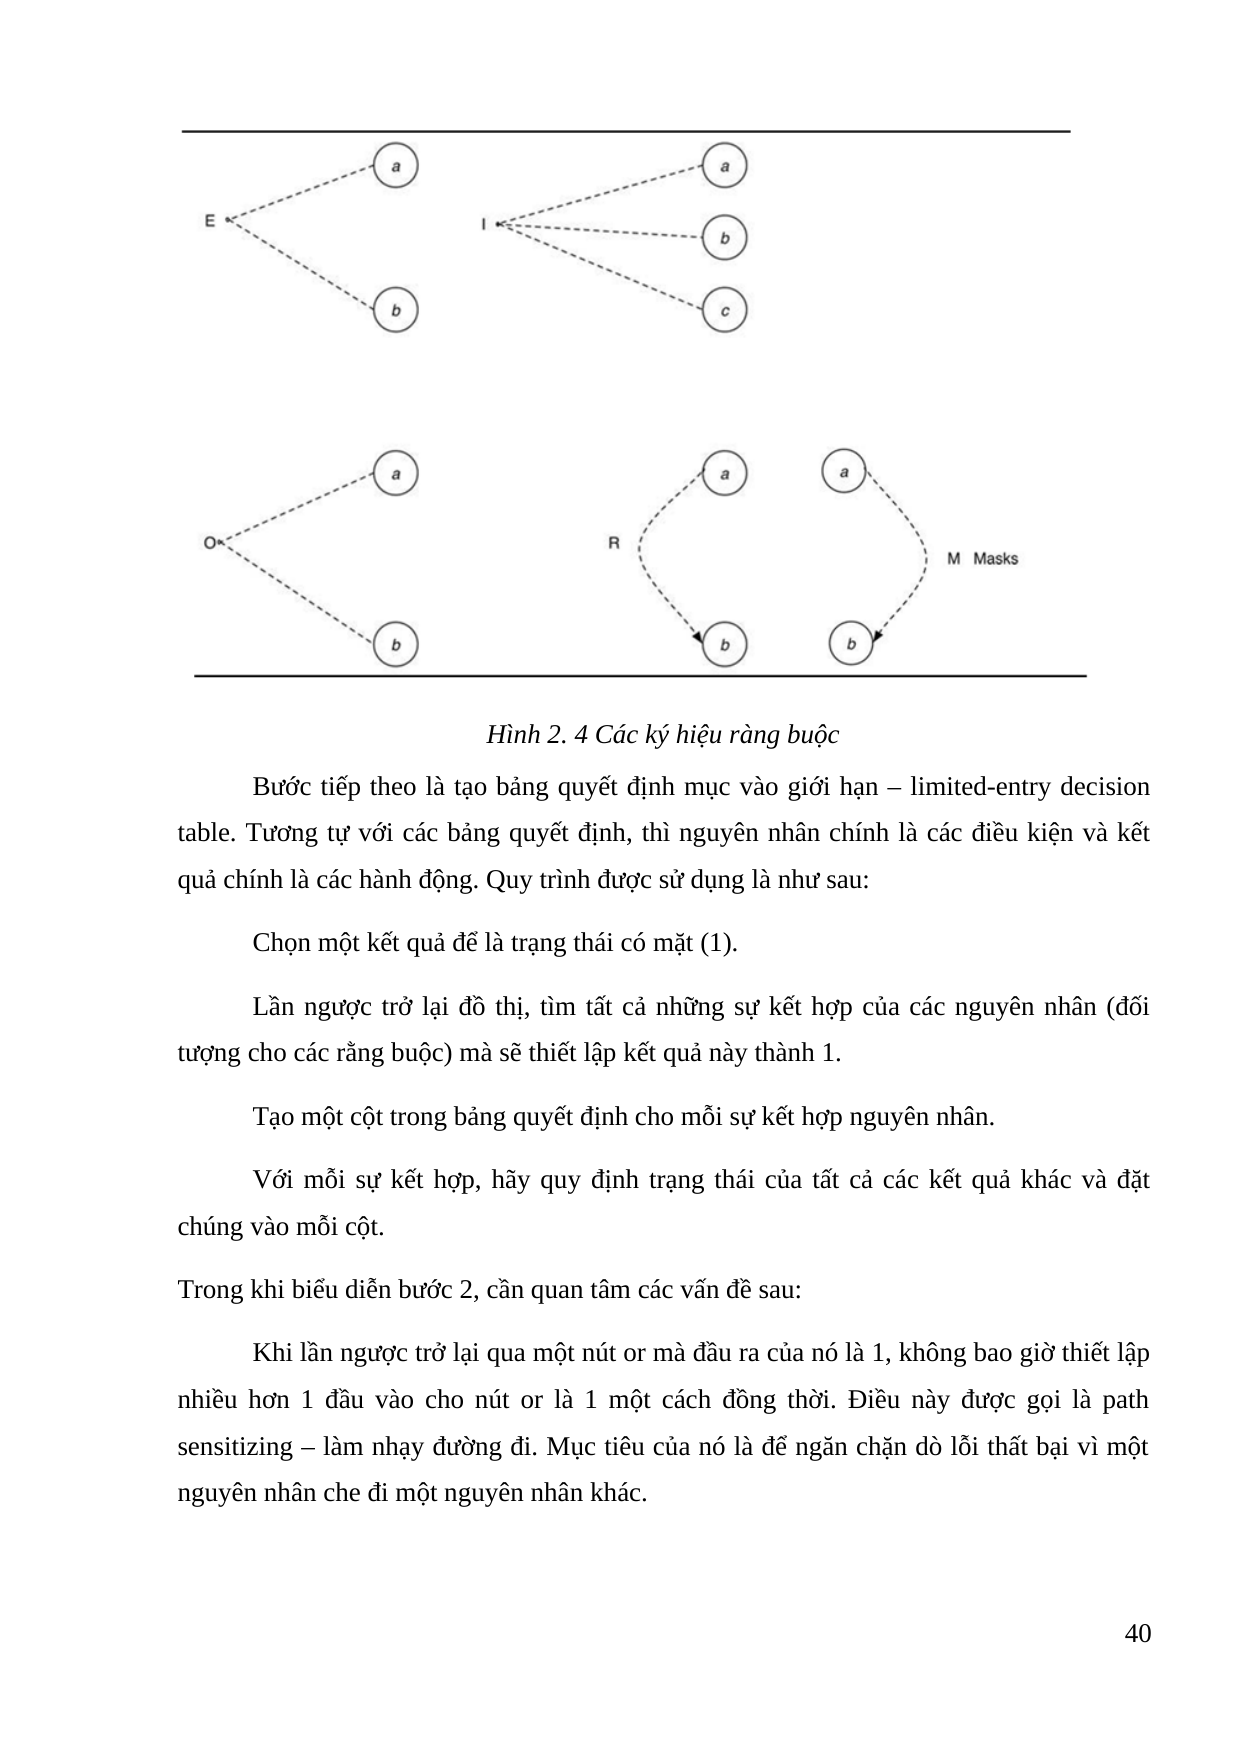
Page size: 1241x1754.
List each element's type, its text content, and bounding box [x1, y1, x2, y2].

text Với mỗi sự kết hợp, hãy quy định trạng thái của tất cả các kết quả khác và đặt chúng vào mỗi cột. [177, 1163, 1152, 1241]
text Khi lần ngược trở lại qua một nút or mà đầu ra của nó là 1, không bao giờ thiết lập nhiều hơn 1 đầu vào cho nút or là 1 một cách đồng thời. Điều này được gọi là path sensitizing – làm nhạy đường đi. Mục tiêu của nó là để ngăn chặn dò lỗi thất bại vì một nguyên nhân che đi một nguyên nhân khác. [177, 1336, 1152, 1508]
picture [177, 118, 1093, 686]
text Bước tiếp theo là tạo bảng quyết định mục vào giới hạn – limited-entry decision table. Tương tự với các bảng quyết định, thì nguyên nhân chính là các điều kiện và kết quả chính là các hành động. Quy trình được sử dụng là như sau: [177, 770, 1152, 894]
text Lần ngược trở lại đồ thị, tìm tất cả những sự kết hợp của các nguyên nhân (đối tượng cho các rằng buộc) mà sẽ thiết lập kết quả này thành 1. [177, 990, 1152, 1068]
text Chọn một kết quả để là trạng thái có mặt (1). [177, 926, 1152, 958]
text Tạo một cột trong bảng quyết định cho mỗi sự kết hợp nguyên nhân. [177, 1100, 1152, 1131]
text Trong khi biểu diễn bước 2, cần quan tâm các vấn đề sau: [177, 1273, 1152, 1304]
